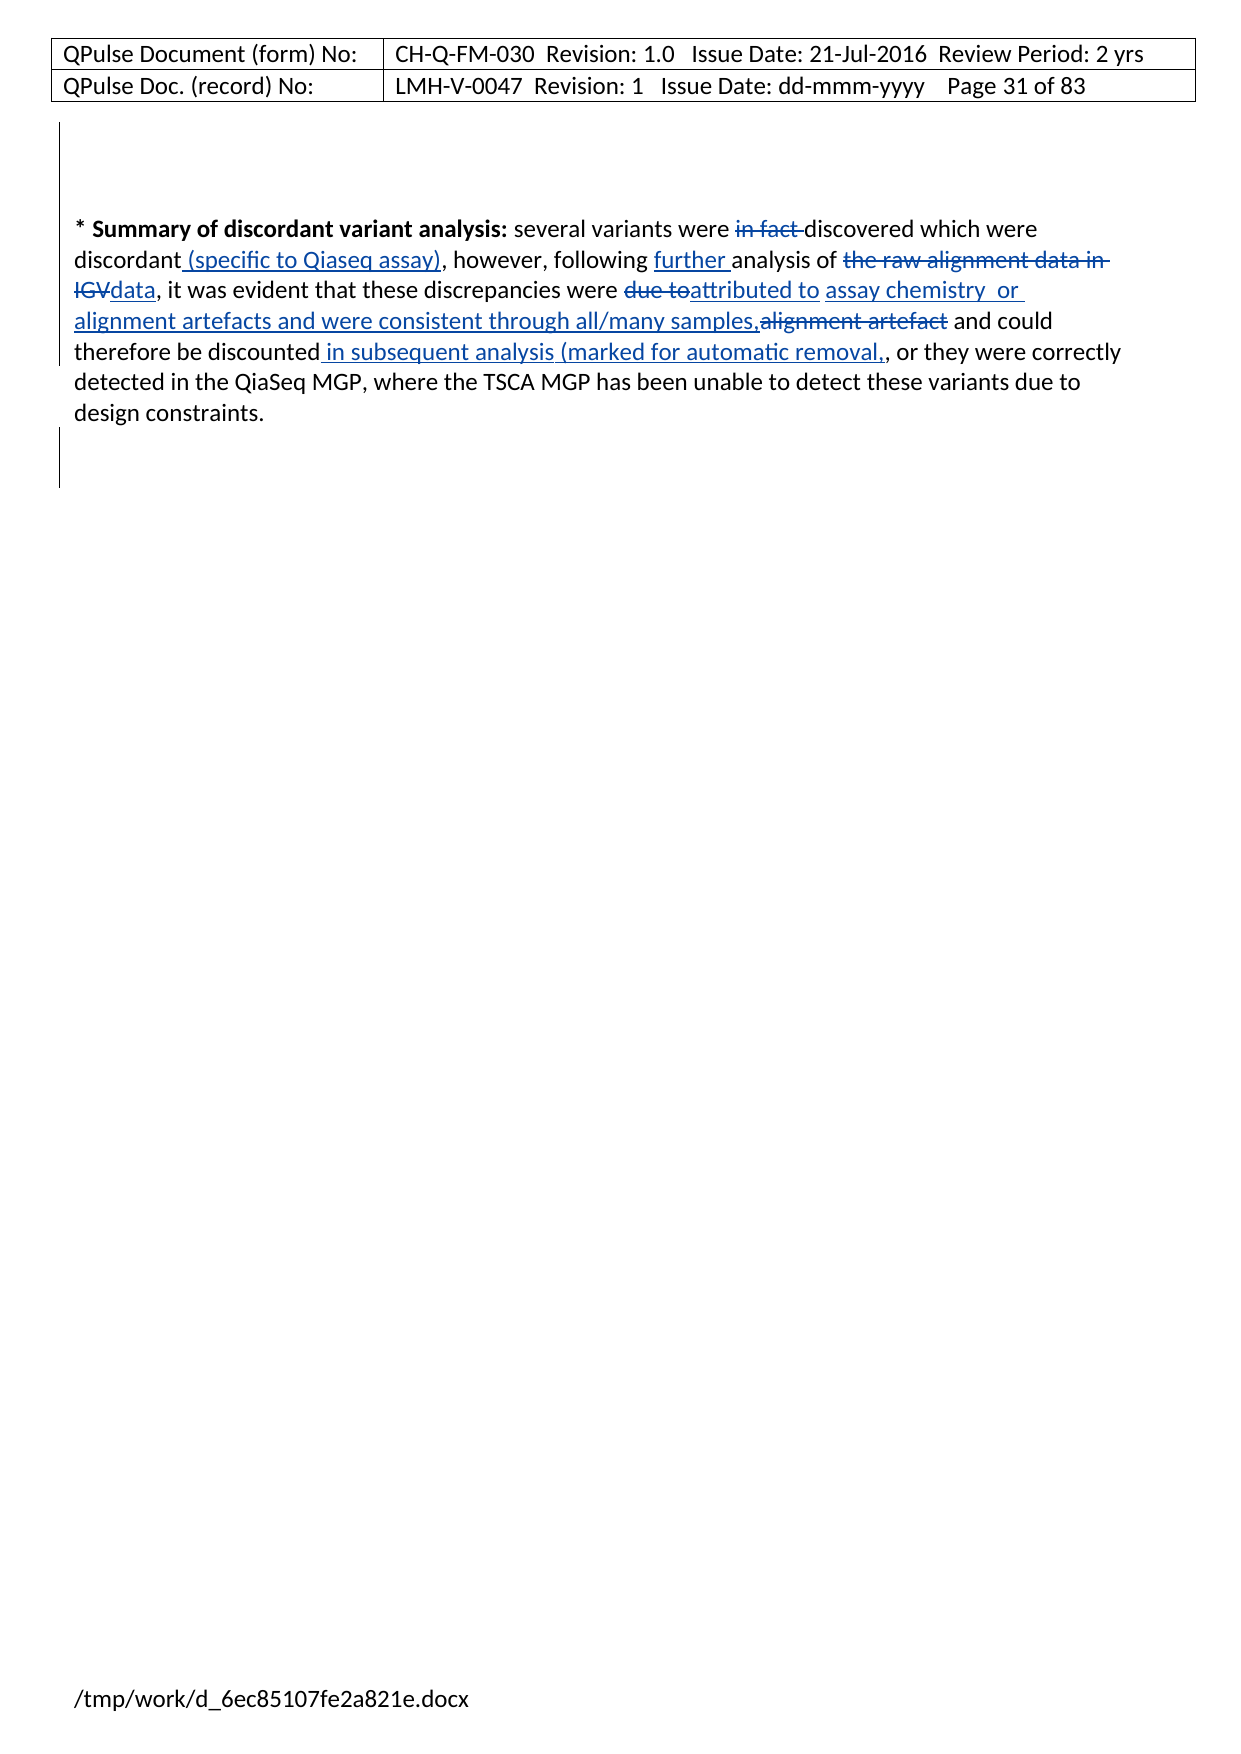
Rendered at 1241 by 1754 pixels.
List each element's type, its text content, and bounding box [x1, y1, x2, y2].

text * Summary of discordant variant analysis: several variants were discovered which were discordant, however, following analysis of , it was evident that these discrepancies were and could therefore be discounted, or they were correctly detected in the QiaSeq MGP, where the TSCA MGP has been unable to detect these variants due to design constraints. [74, 213, 1122, 427]
